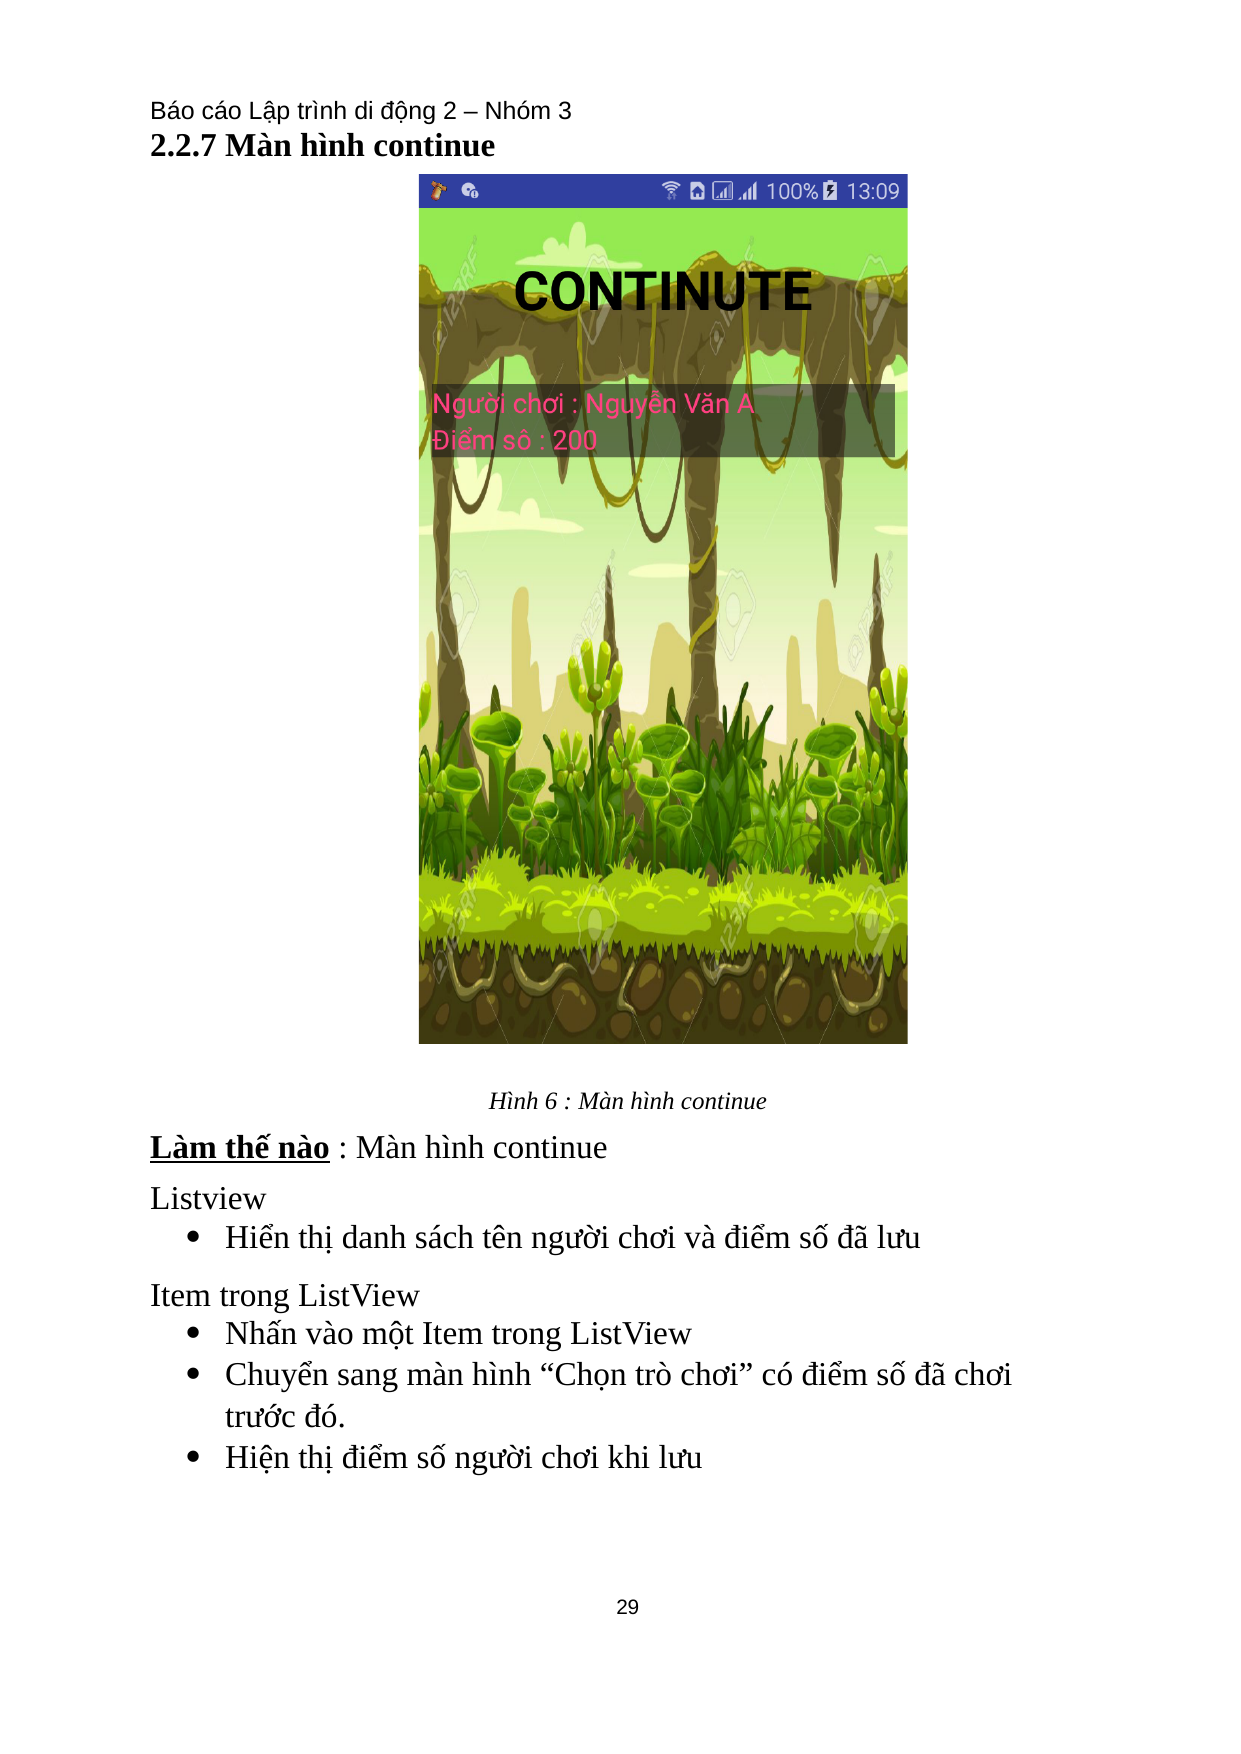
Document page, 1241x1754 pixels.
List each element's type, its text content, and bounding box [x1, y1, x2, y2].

list Chuyển sang màn hình “Chọn trò chơi” có điểm số đã chơi trước đó. [187, 1354, 1090, 1434]
list Hiển thị danh sách tên người chơi và điểm số đã lưu [187, 1217, 1090, 1255]
text Listview [150, 1178, 1090, 1217]
list Nhấn vào một Item trong ListView [187, 1313, 1090, 1352]
list Hiện thị điểm số người chơi khi lưu [187, 1437, 1090, 1476]
text Hình 6 : Màn hình continue [165, 1086, 1090, 1115]
picture [418, 174, 908, 1044]
subtitle Màn hình continue [150, 125, 1090, 163]
text Item trong ListView [150, 1275, 1090, 1313]
text Làm thế nào : Màn hình continue [150, 1128, 1090, 1166]
